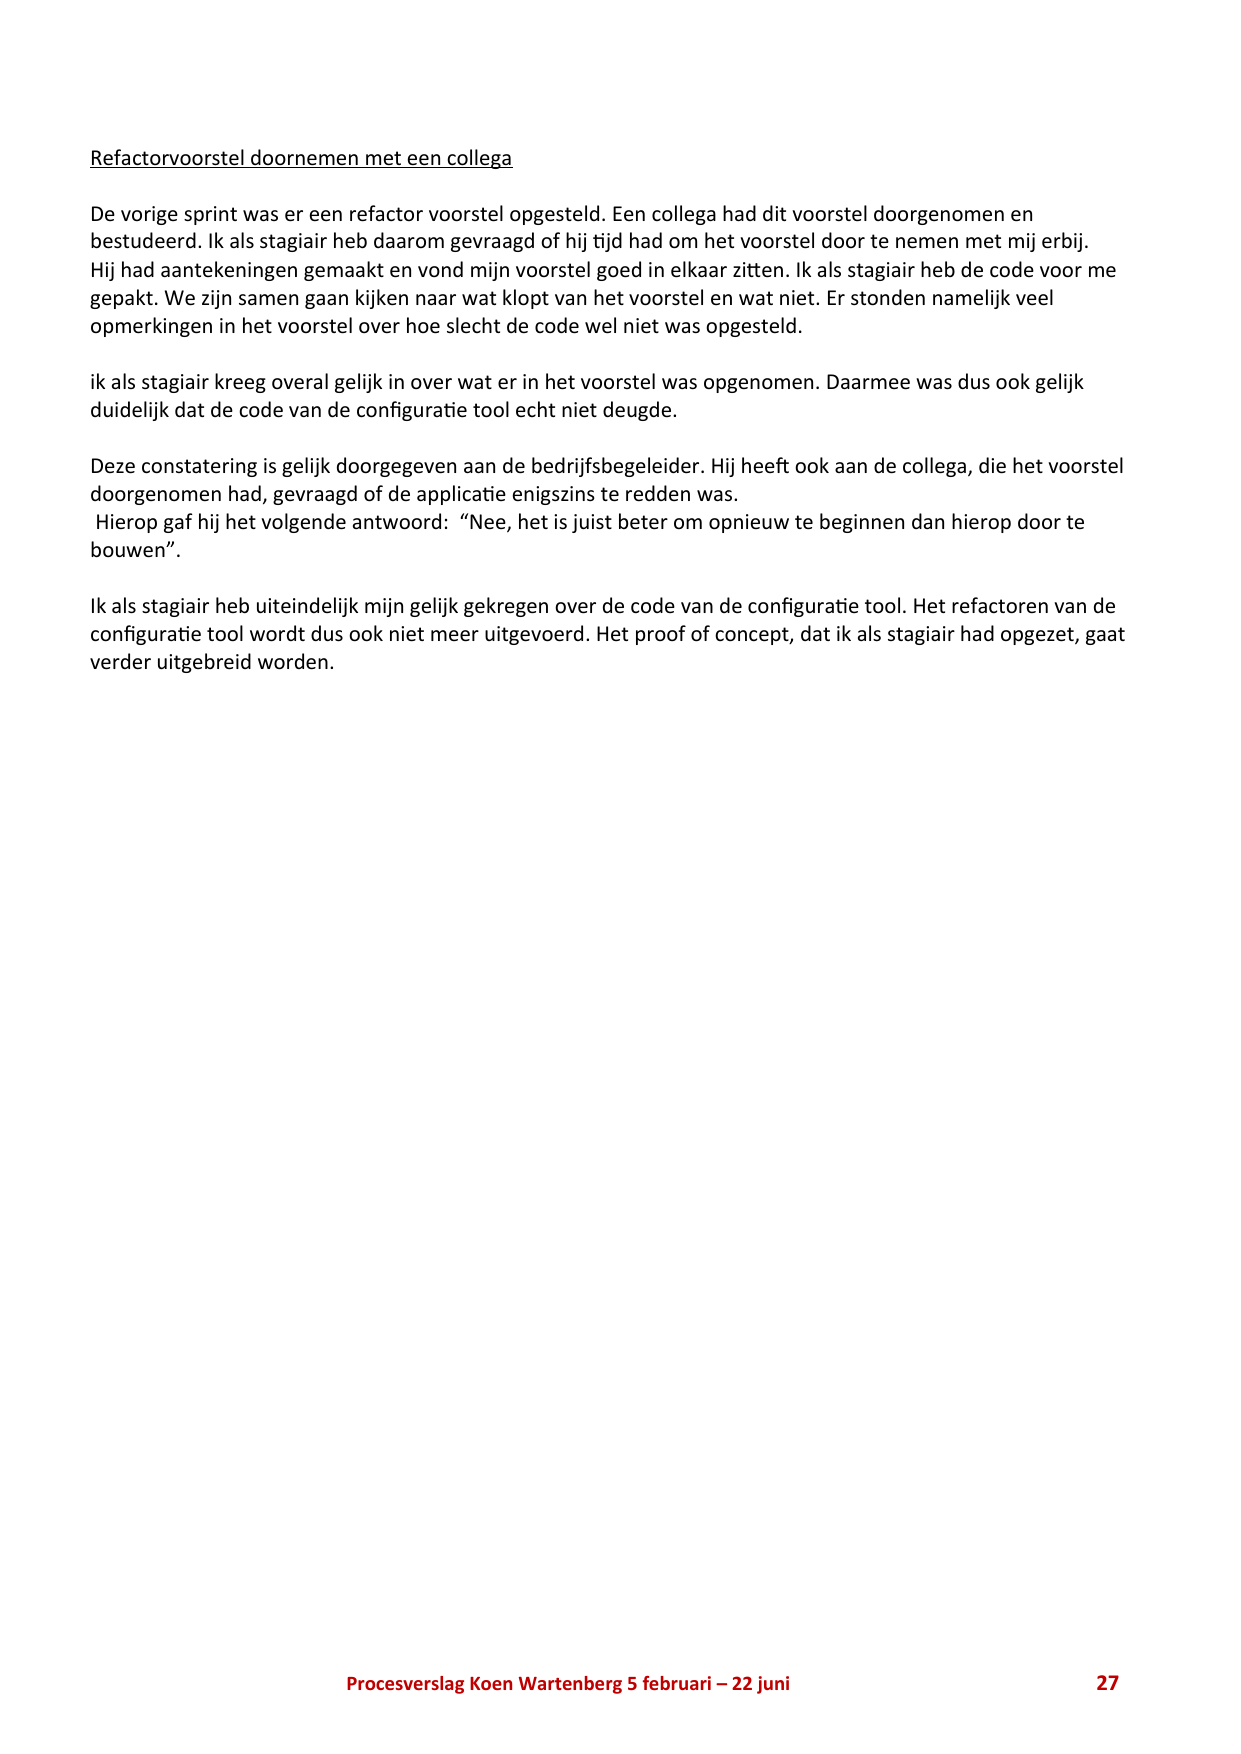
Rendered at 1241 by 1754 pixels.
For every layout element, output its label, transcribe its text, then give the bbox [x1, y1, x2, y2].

text Ik als stagiair heb uiteindelijk mijn gelijk gekregen over de code van de configuratie tool. Het refactoren van de configuratie tool wordt dus ook niet meer uitgevoerd. Het proof of concept, dat ik als stagiair had opgezet, gaat verder uitgebreid worden. [90, 591, 1150, 675]
text De vorige sprint was er een refactor voorstel opgesteld. Een collega had dit voorstel doorgenomen en bestudeerd. Ik als stagiair heb daarom gevraagd of hij tijd had om het voorstel door te nemen met mij erbij. [90, 199, 1150, 255]
text Refactorvoorstel doornemen met een collega [90, 143, 1150, 171]
text Hierop gaf hij het volgende antwoord: “Nee, het is juist beter om opnieuw te beginnen dan hierop door te bouwen”. [90, 507, 1150, 563]
text Hij had aantekeningen gemaakt en vond mijn voorstel goed in elkaar zitten. Ik als stagiair heb de code voor me gepakt. We zijn samen gaan kijken naar wat klopt van het voorstel en wat niet. Er stonden namelijk veel opmerkingen in het voorstel over hoe slecht de code wel niet was opgesteld. [90, 255, 1150, 339]
text Deze constatering is gelijk doorgegeven aan de bedrijfsbegeleider. Hij heeft ook aan de collega, die het voorstel doorgenomen had, gevraagd of de applicatie enigszins te redden was. [90, 451, 1150, 507]
text ik als stagiair kreeg overal gelijk in over wat er in het voorstel was opgenomen. Daarmee was dus ook gelijk duidelijk dat de code van de configuratie tool echt niet deugde. [90, 367, 1150, 423]
